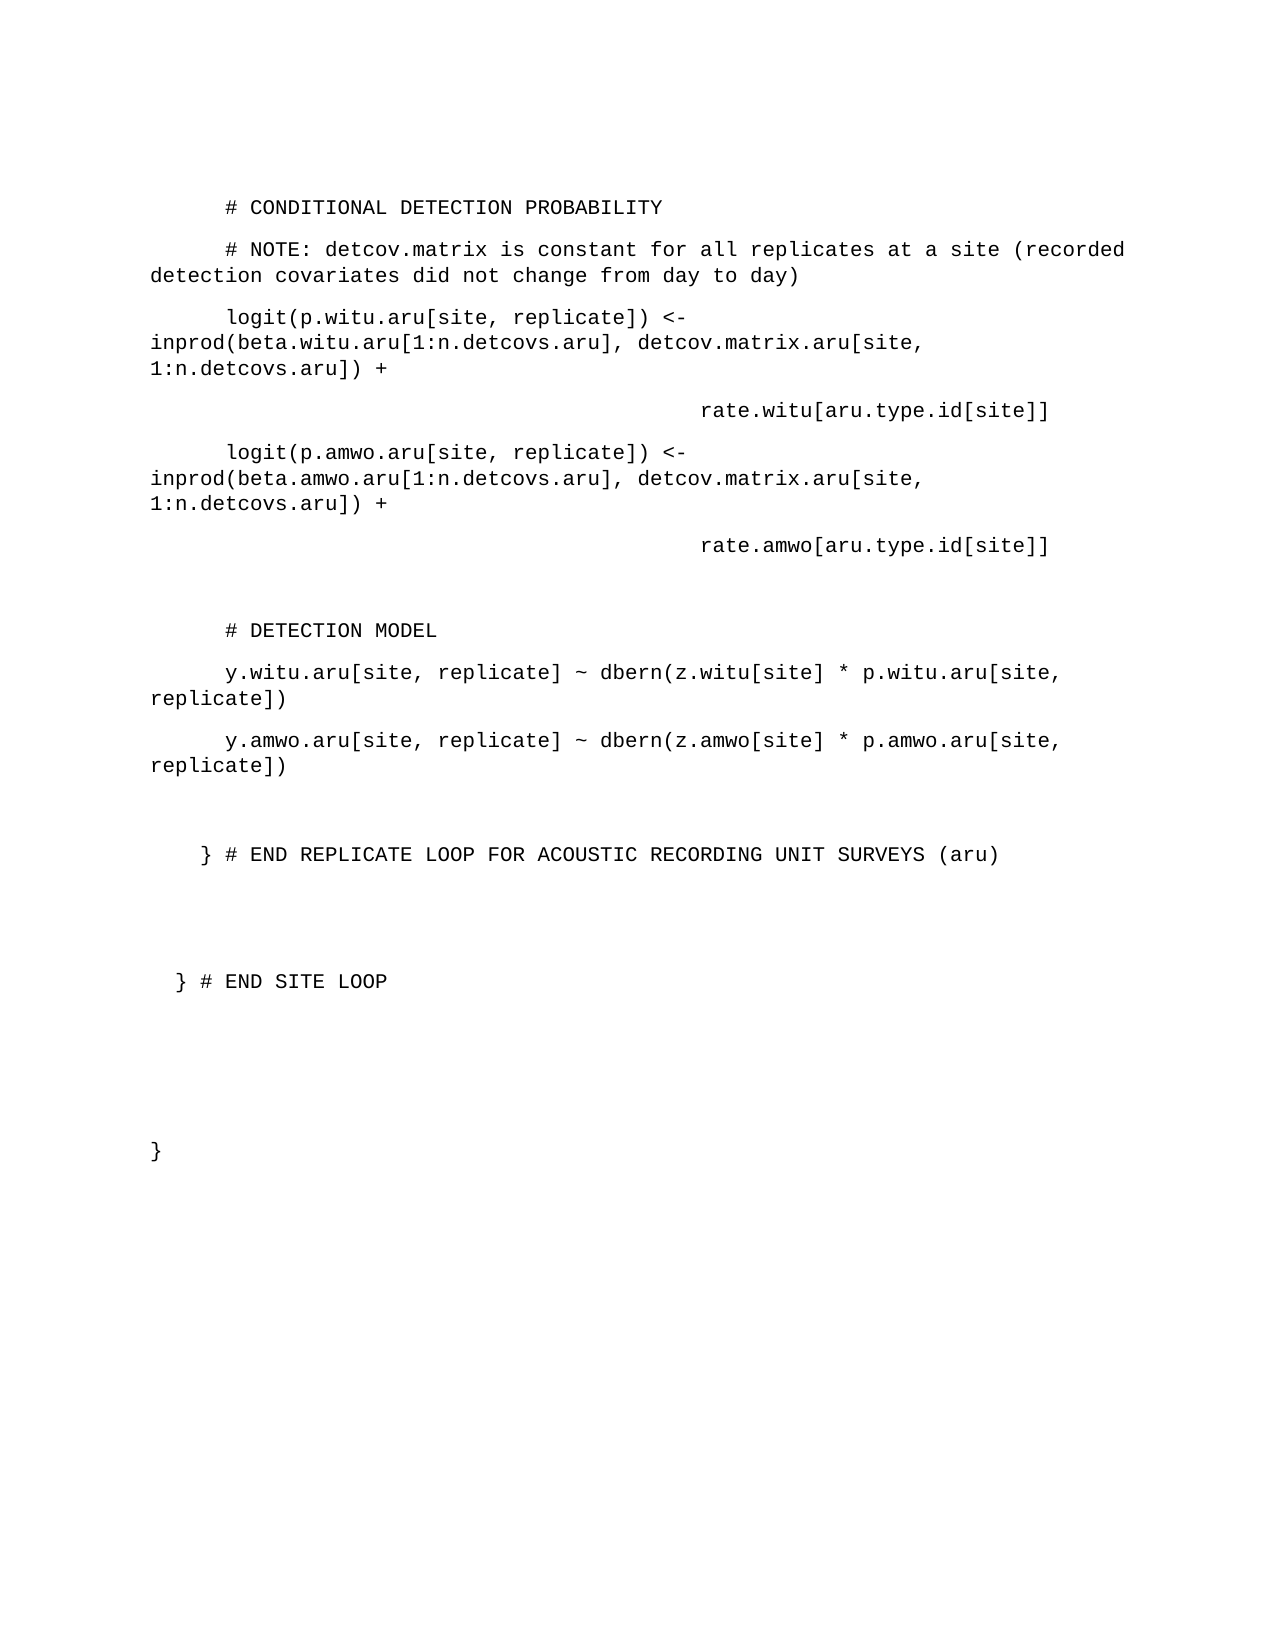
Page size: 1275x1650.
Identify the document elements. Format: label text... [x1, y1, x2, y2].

text # DETECTION MODEL [150, 620, 1125, 643]
text } [150, 1139, 1125, 1163]
text # NOTE: detcov.matrix is constant for all replicates at a site (recorded detection covariates did not change from day to day) [150, 239, 1125, 288]
text y.amwo.aru[site, replicate] ~ dbern(z.amwo[site] * p.amwo.aru[site, replicate]) [150, 730, 1125, 779]
text } # END SITE LOOP [150, 971, 1125, 994]
text rate.amwo[aru.type.id[site]] [150, 535, 1125, 559]
text # CONDITIONAL DETECTION PROBABILITY [150, 197, 1125, 221]
text logit(p.witu.aru[site, replicate]) <- inprod(beta.witu.aru[1:n.detcovs.aru], detcov.matrix.aru[site, 1:n.detcovs.aru]) + [150, 307, 1125, 381]
text logit(p.amwo.aru[site, replicate]) <- inprod(beta.amwo.aru[1:n.detcovs.aru], detcov.matrix.aru[site, 1:n.detcovs.aru]) + [150, 442, 1125, 517]
text rate.witu[aru.type.id[site]] [150, 400, 1125, 424]
text y.witu.aru[site, replicate] ~ dbern(z.witu[site] * p.witu.aru[site, replicate]) [150, 662, 1125, 711]
text } # END REPLICATE LOOP FOR ACOUSTIC RECORDING UNIT SURVEYS (aru) [150, 844, 1125, 868]
